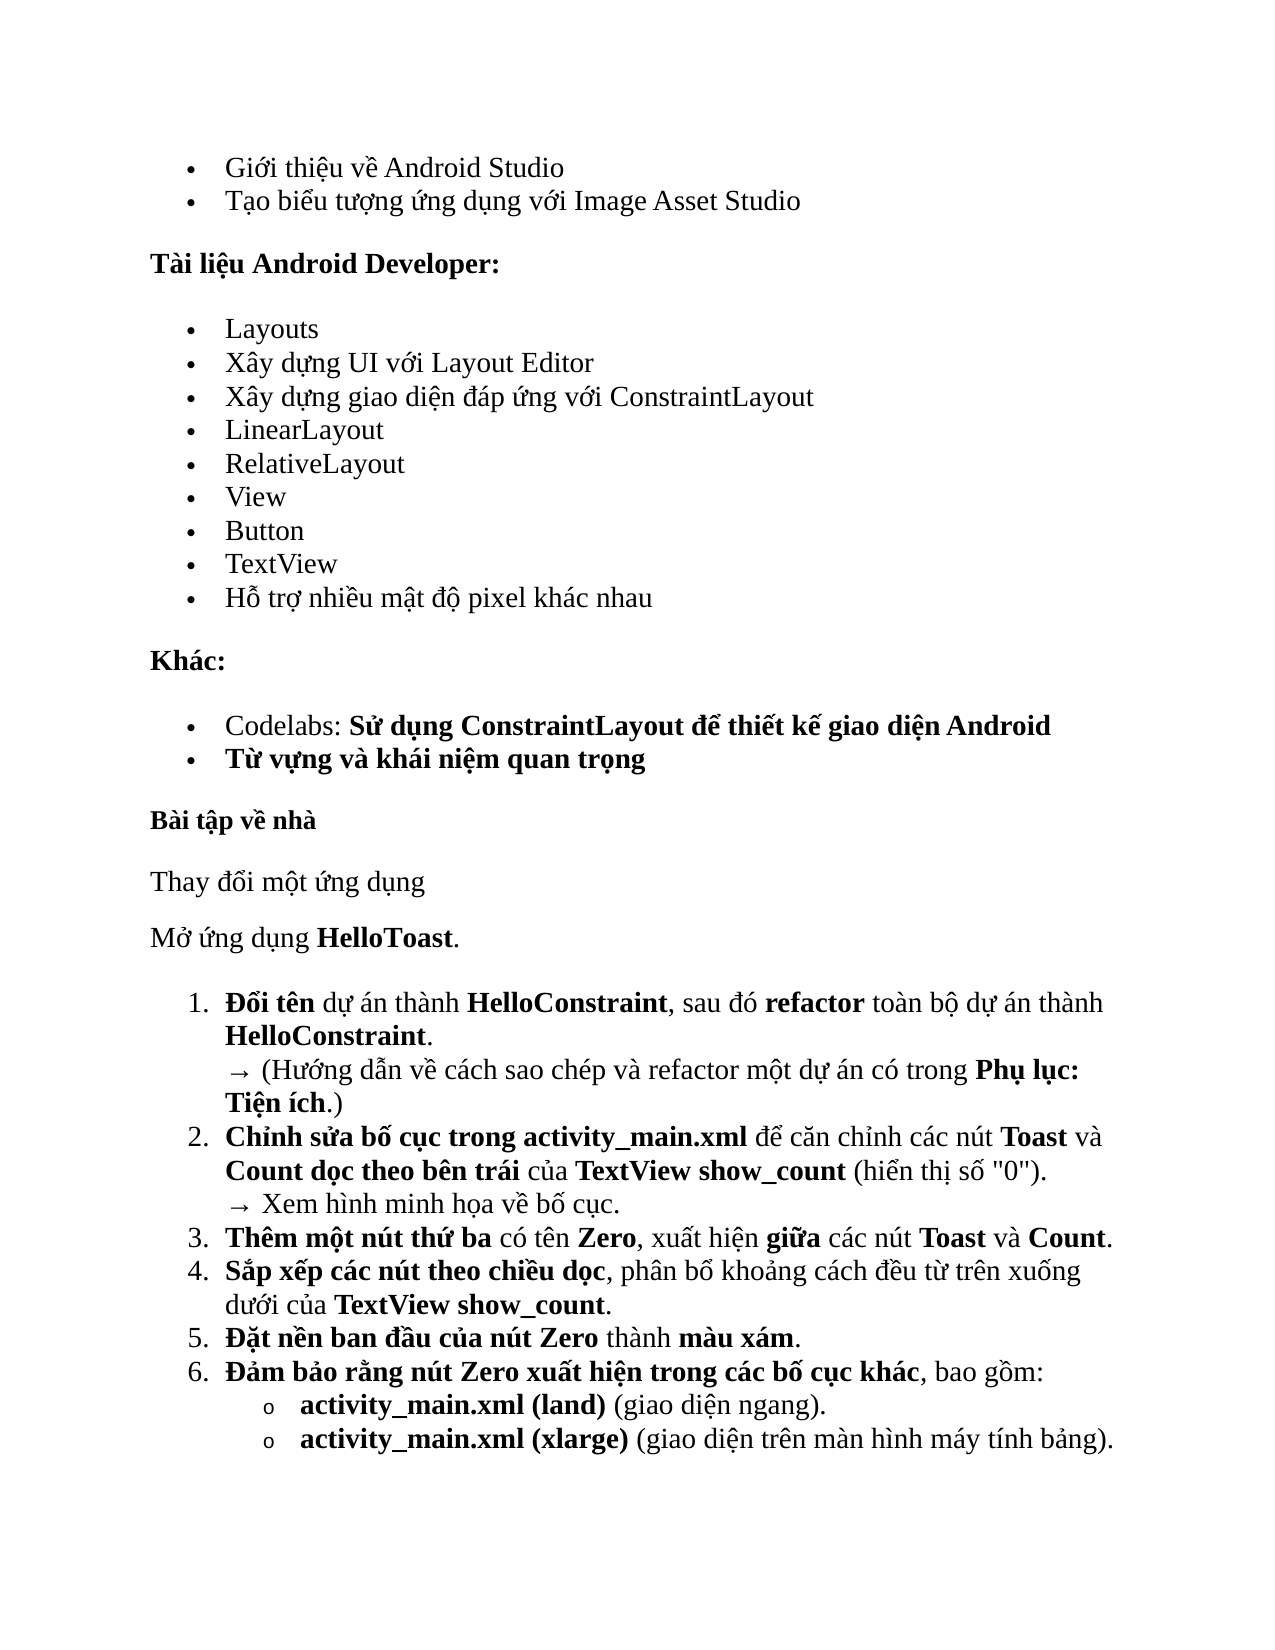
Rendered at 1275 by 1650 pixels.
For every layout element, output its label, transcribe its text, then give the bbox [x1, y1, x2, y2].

list activity_main.xml (land) (giao diện ngang). [262, 1387, 1125, 1421]
list Từ vựng và khái niệm quan trọng [187, 741, 1125, 775]
text Mở ứng dụng HelloToast. [150, 920, 1125, 953]
list RelativeLayout [187, 446, 1125, 479]
list Xây dựng UI với Layout Editor [187, 345, 1125, 379]
text Bài tập về nhà [150, 804, 1125, 835]
list View [187, 479, 1125, 513]
list Đổi tên dự án thành HelloConstraint, sau đó refactor toàn bộ dự án thành HelloConstraint. → (Hướng dẫn về cách sao chép và refactor một dự án có trong Phụ lục: Tiện ích.) [187, 985, 1125, 1119]
list Codelabs: Sử dụng ConstraintLayout để thiết kế giao diện Android [187, 708, 1125, 741]
text Tài liệu Android Developer: [150, 246, 1125, 280]
list LinearLayout [187, 412, 1125, 446]
list Đặt nền ban đầu của nút Zero thành màu xám. [187, 1320, 1125, 1354]
list Giới thiệu về Android Studio [187, 150, 1125, 183]
list TextView [187, 546, 1125, 580]
list Sắp xếp các nút theo chiều dọc, phân bổ khoảng cách đều từ trên xuống dưới của TextView show_count. [187, 1253, 1125, 1320]
text Khác: [150, 643, 1125, 676]
list Xây dựng giao diện đáp ứng với ConstraintLayout [187, 379, 1125, 412]
list Hỗ trợ nhiều mật độ pixel khác nhau [187, 580, 1125, 613]
list activity_main.xml (xlarge) (giao diện trên màn hình máy tính bảng). [262, 1421, 1125, 1454]
list Tạo biểu tượng ứng dụng với Image Asset Studio [187, 183, 1125, 217]
list Chỉnh sửa bố cục trong activity_main.xml để căn chỉnh các nút Toast và Count dọc theo bên trái của TextView show_count (hiển thị số "0"). → Xem hình minh họa về bố cục. [187, 1119, 1125, 1220]
text Thay đổi một ứng dụng [150, 864, 1125, 898]
list Layouts [187, 312, 1125, 345]
list Đảm bảo rằng nút Zero xuất hiện trong các bố cục khác, bao gồm: [187, 1354, 1125, 1387]
list Button [187, 513, 1125, 546]
list Thêm một nút thứ ba có tên Zero, xuất hiện giữa các nút Toast và Count. [187, 1220, 1125, 1253]
